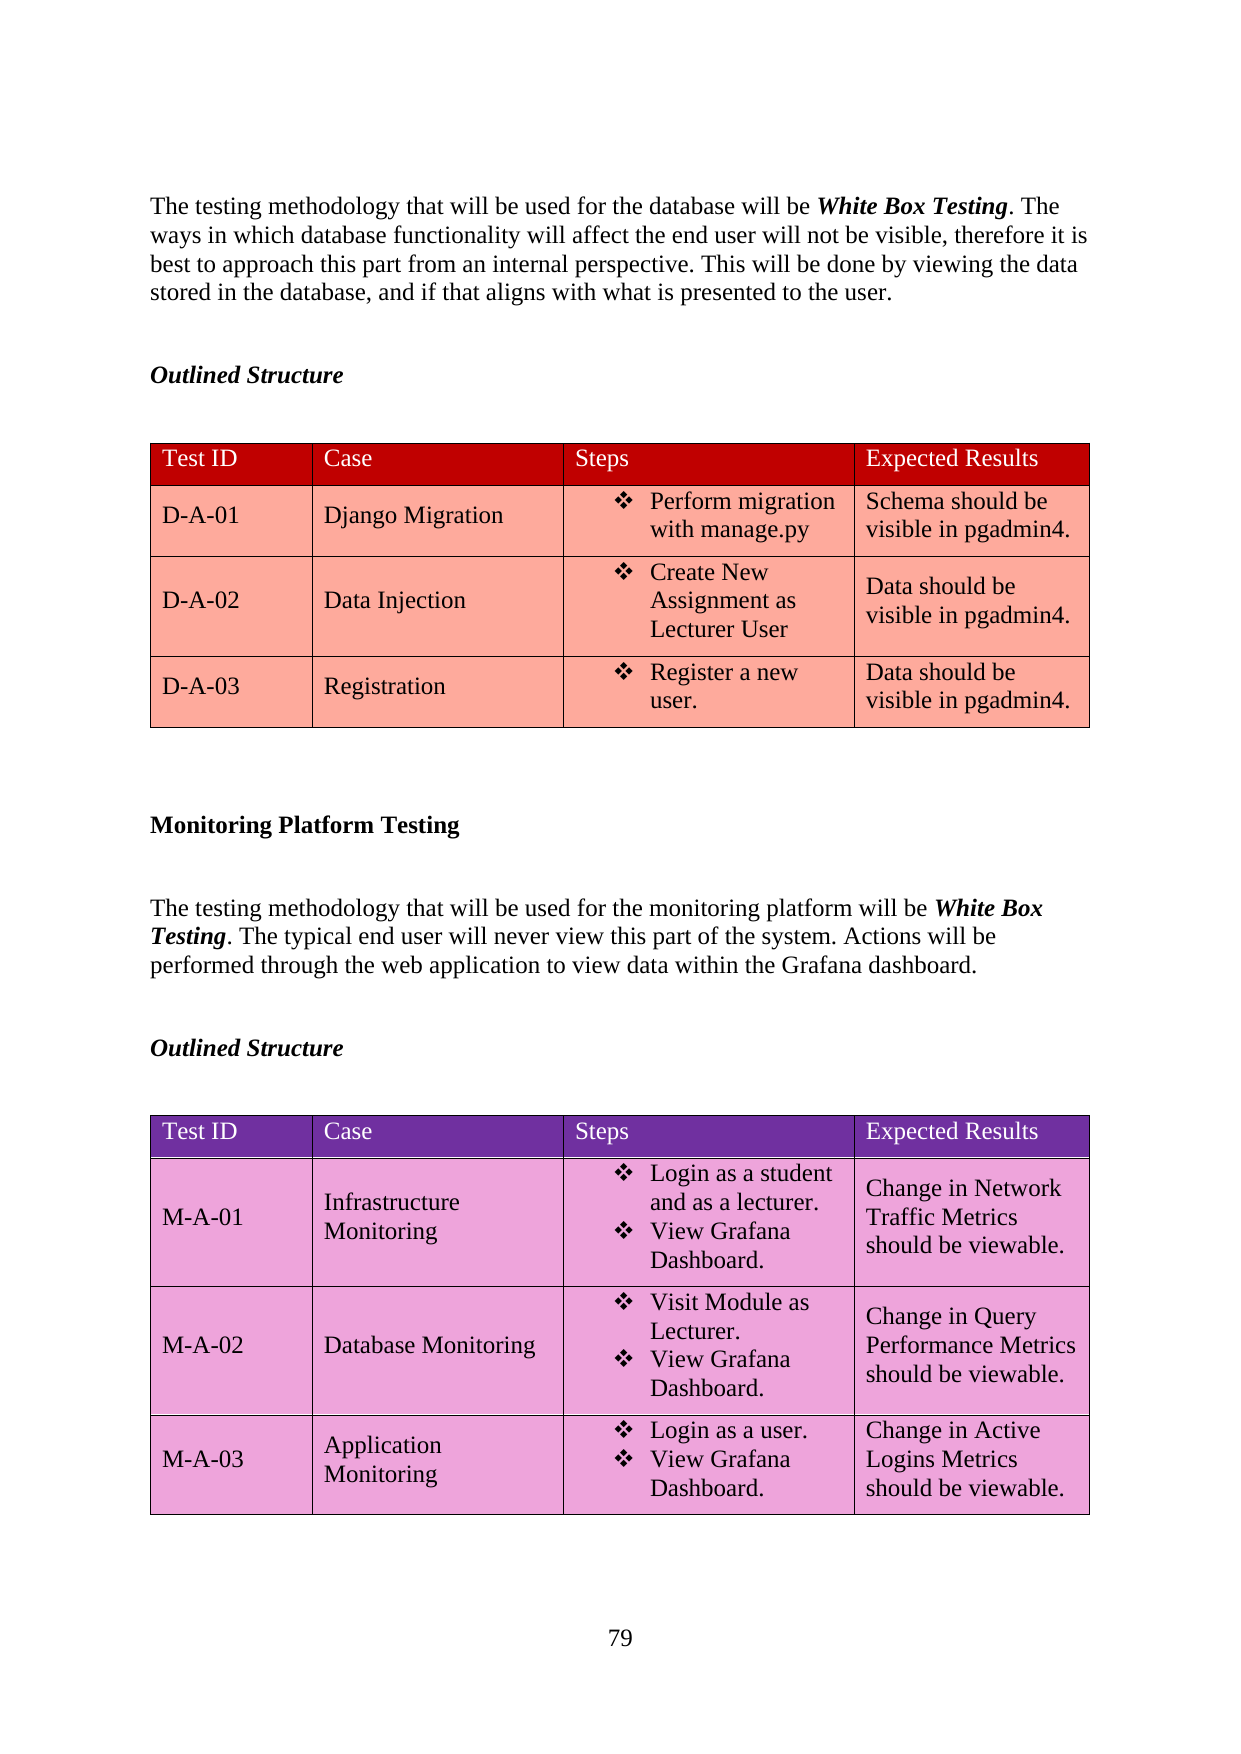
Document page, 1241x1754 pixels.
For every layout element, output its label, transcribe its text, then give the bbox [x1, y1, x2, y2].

table_cell Data Injection [313, 557, 563, 656]
table_cell Data should be visible in pgadmin4. [855, 657, 1089, 727]
text Outlined Structure [150, 360, 1090, 389]
table_cell Login as a student and as a lecturer. View Grafana Dashboard. [564, 1159, 854, 1286]
table_cell Schema should be visible in pgadmin4. [855, 486, 1089, 556]
table_cell Visit Module as Lecturer. View Grafana Dashboard. [564, 1287, 854, 1414]
table_cell M-A-03 [151, 1416, 312, 1514]
text The testing methodology that will be used for the monitoring platform will be White Box Testing. The typical end user will never view this part of the system. Actions will be performed through the web application to view data within the Grafana dashboard. [150, 893, 1090, 979]
table_header Expected Results [855, 444, 1089, 485]
table_cell Register a new user. [564, 657, 854, 727]
table_header Steps [564, 1116, 854, 1157]
table_header Test ID [151, 444, 312, 485]
table_header Test ID [151, 1116, 312, 1157]
table_cell M-A-01 [151, 1159, 312, 1286]
table_cell D-A-03 [151, 657, 312, 727]
text Monitoring Platform Testing [150, 810, 1090, 839]
table_cell Registration [313, 657, 563, 727]
table_cell Change in Network Traffic Metrics should be viewable. [855, 1159, 1089, 1286]
table_cell Change in Query Performance Metrics should be viewable. [855, 1287, 1089, 1414]
table_cell Django Migration [313, 486, 563, 556]
table_cell Create New Assignment as Lecturer User [564, 557, 854, 656]
table_cell Perform migration with manage.py [564, 486, 854, 556]
table_cell Change in Active Logins Metrics should be viewable. [855, 1416, 1089, 1514]
table_cell M-A-02 [151, 1287, 312, 1414]
table_cell Database Monitoring [313, 1287, 563, 1414]
table_cell Infrastructure Monitoring [313, 1159, 563, 1286]
table_header Steps [564, 444, 854, 485]
text The testing methodology that will be used for the database will be White Box Testing. The ways in which database functionality will affect the end user will not be visible, therefore it is best to approach this part from an internal perspective. This will be done by viewing the data stored in the database, and if that aligns with what is presented to the user. [150, 191, 1090, 306]
table_header Case [313, 444, 563, 485]
table_cell Login as a user. View Grafana Dashboard. [564, 1416, 854, 1514]
table_cell D-A-01 [151, 486, 312, 556]
table_header Case [313, 1116, 563, 1157]
table_cell D-A-02 [151, 557, 312, 656]
table_cell Data should be visible in pgadmin4. [855, 557, 1089, 656]
text Outlined Structure [150, 1033, 1090, 1061]
table_header Expected Results [855, 1116, 1089, 1157]
table_cell Application Monitoring [313, 1416, 563, 1514]
